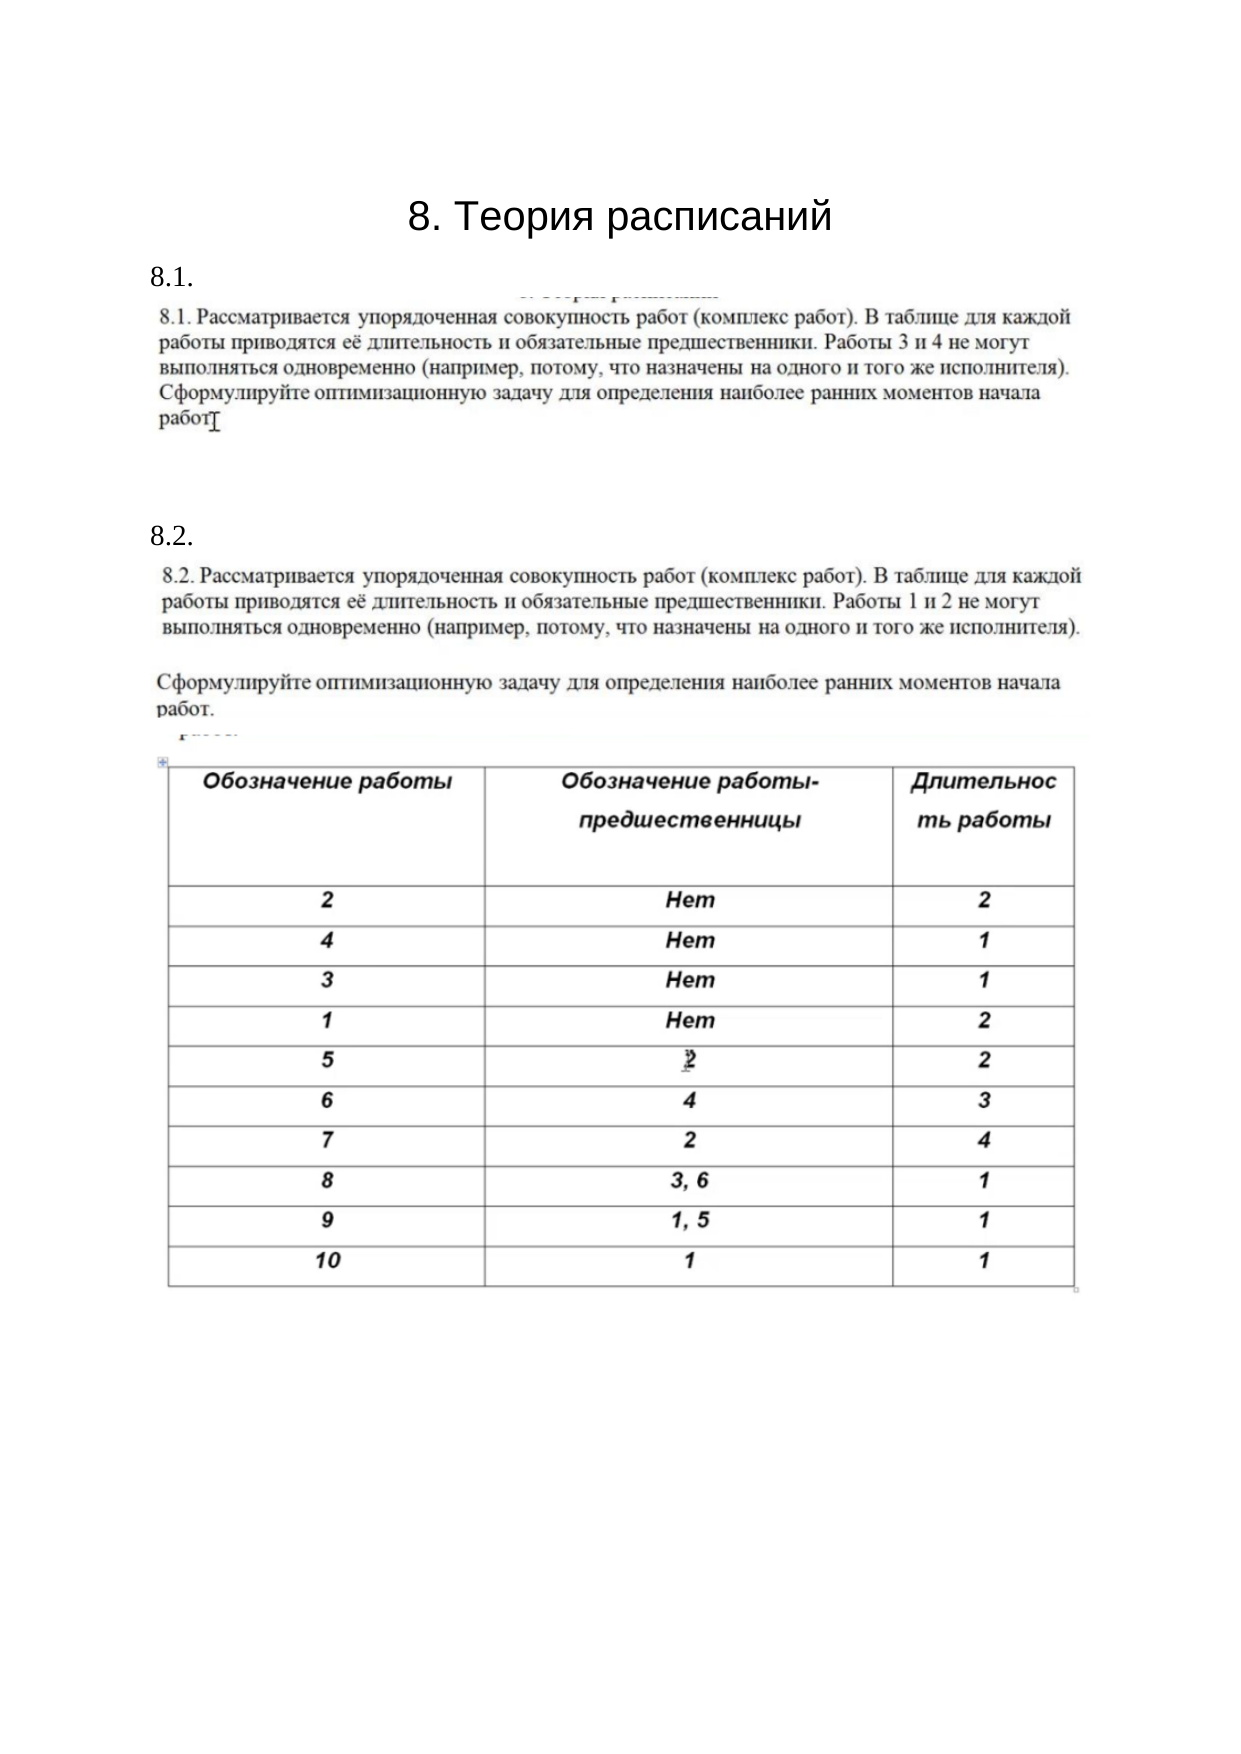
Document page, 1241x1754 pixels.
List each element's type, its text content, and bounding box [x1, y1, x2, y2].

text 8.1. [150, 259, 1090, 293]
picture [150, 662, 1091, 1301]
picture [150, 297, 1091, 438]
picture [150, 556, 1091, 659]
subtitle 8. Теория расписаний [150, 192, 1090, 239]
text 8.2. [150, 518, 1090, 552]
